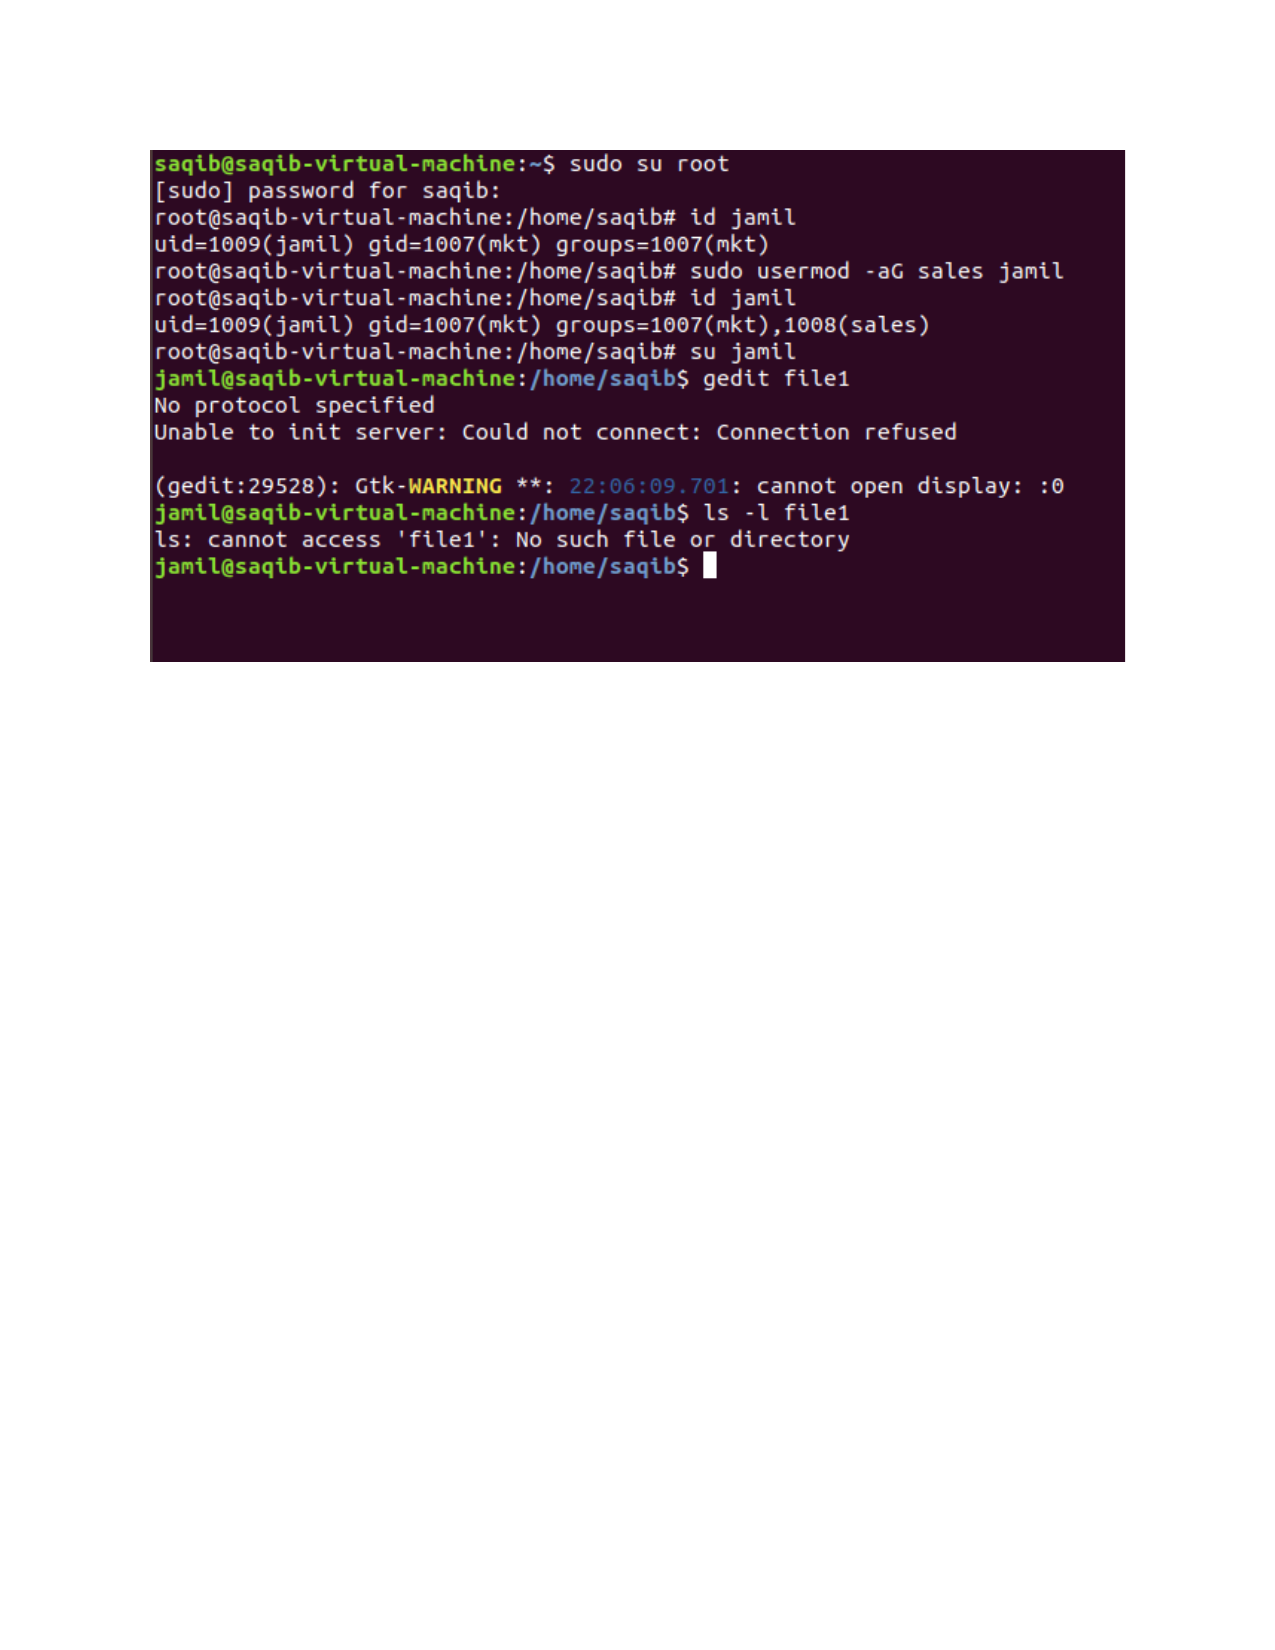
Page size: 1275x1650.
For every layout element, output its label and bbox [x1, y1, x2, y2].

picture [150, 150, 1125, 662]
